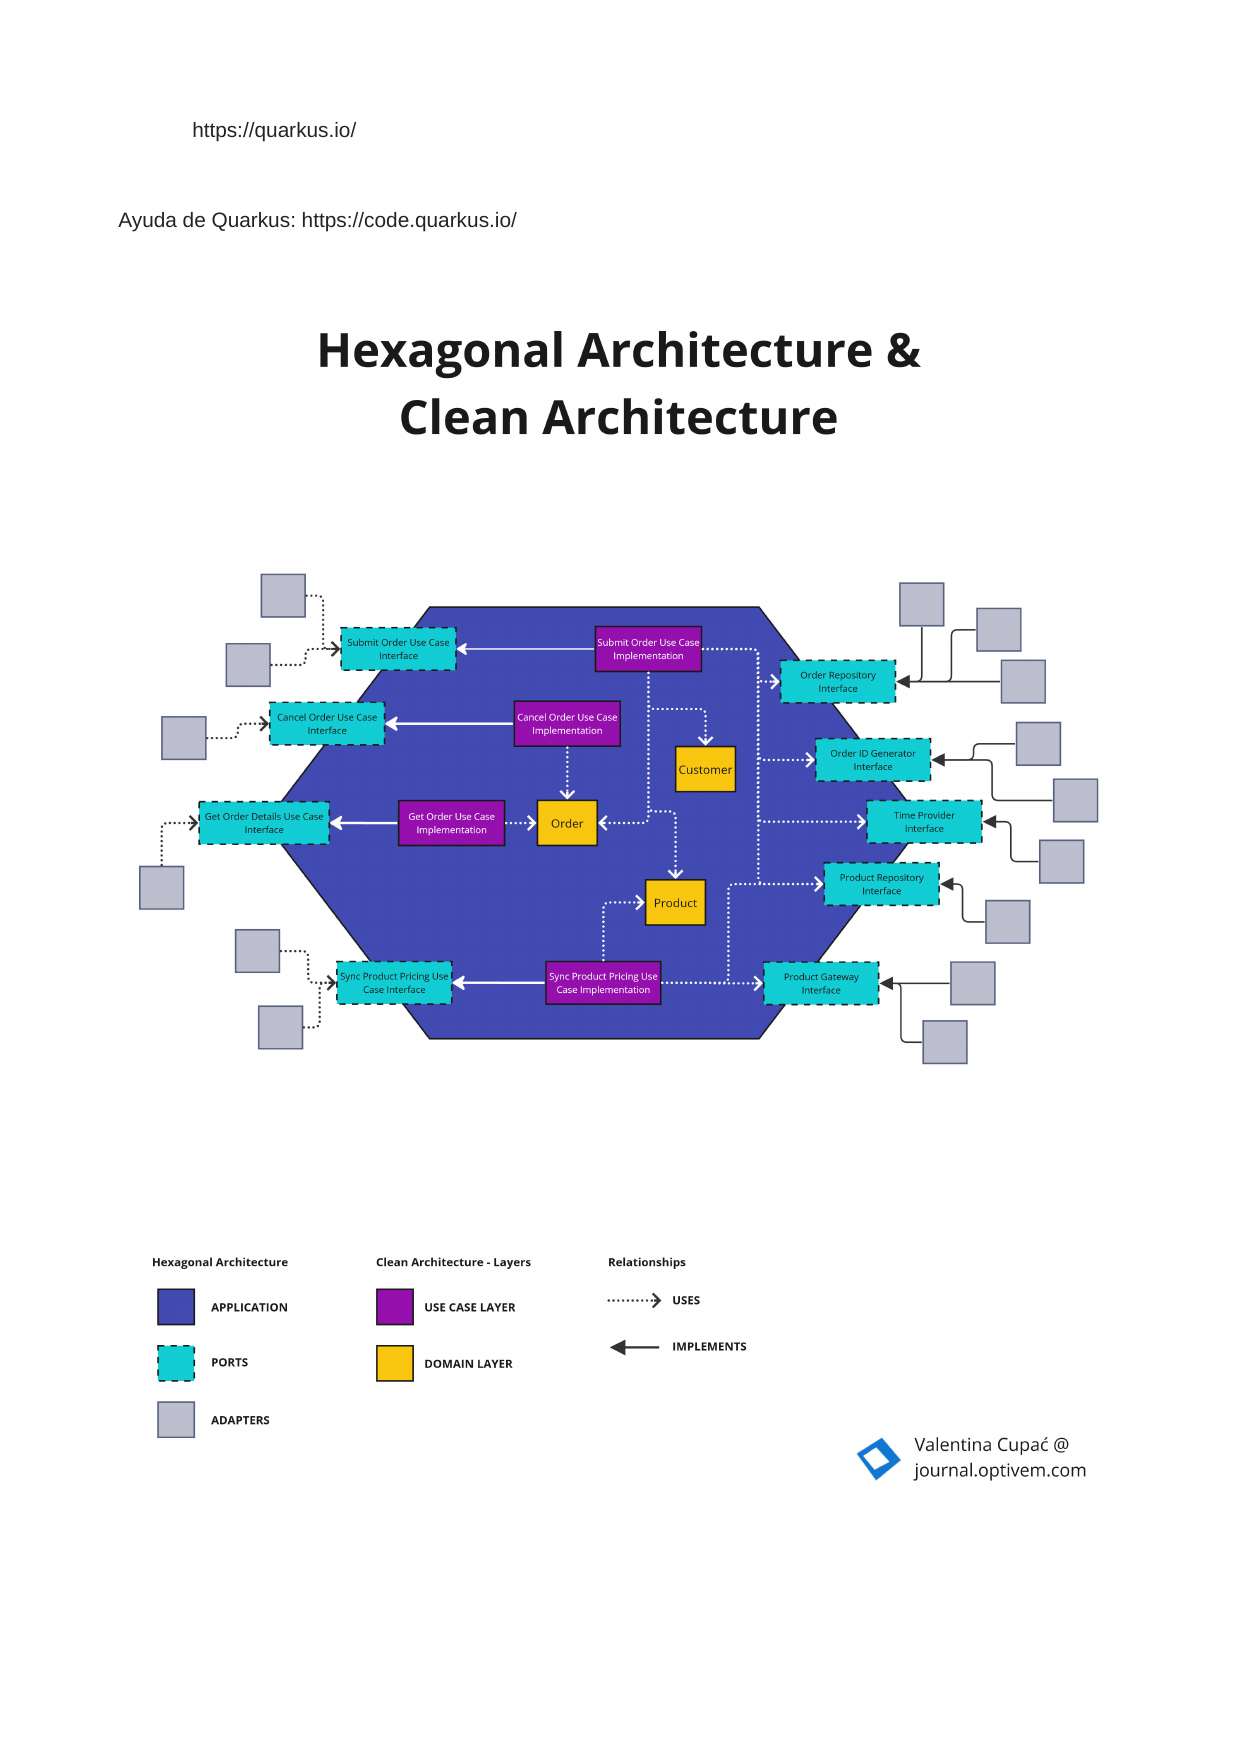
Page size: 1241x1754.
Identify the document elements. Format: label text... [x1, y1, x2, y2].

text https://quarkus.io/ [118, 118, 1122, 142]
text Ayuda de Quarkus: https://code.quarkus.io/ [118, 208, 1122, 232]
picture [118, 274, 1123, 1513]
